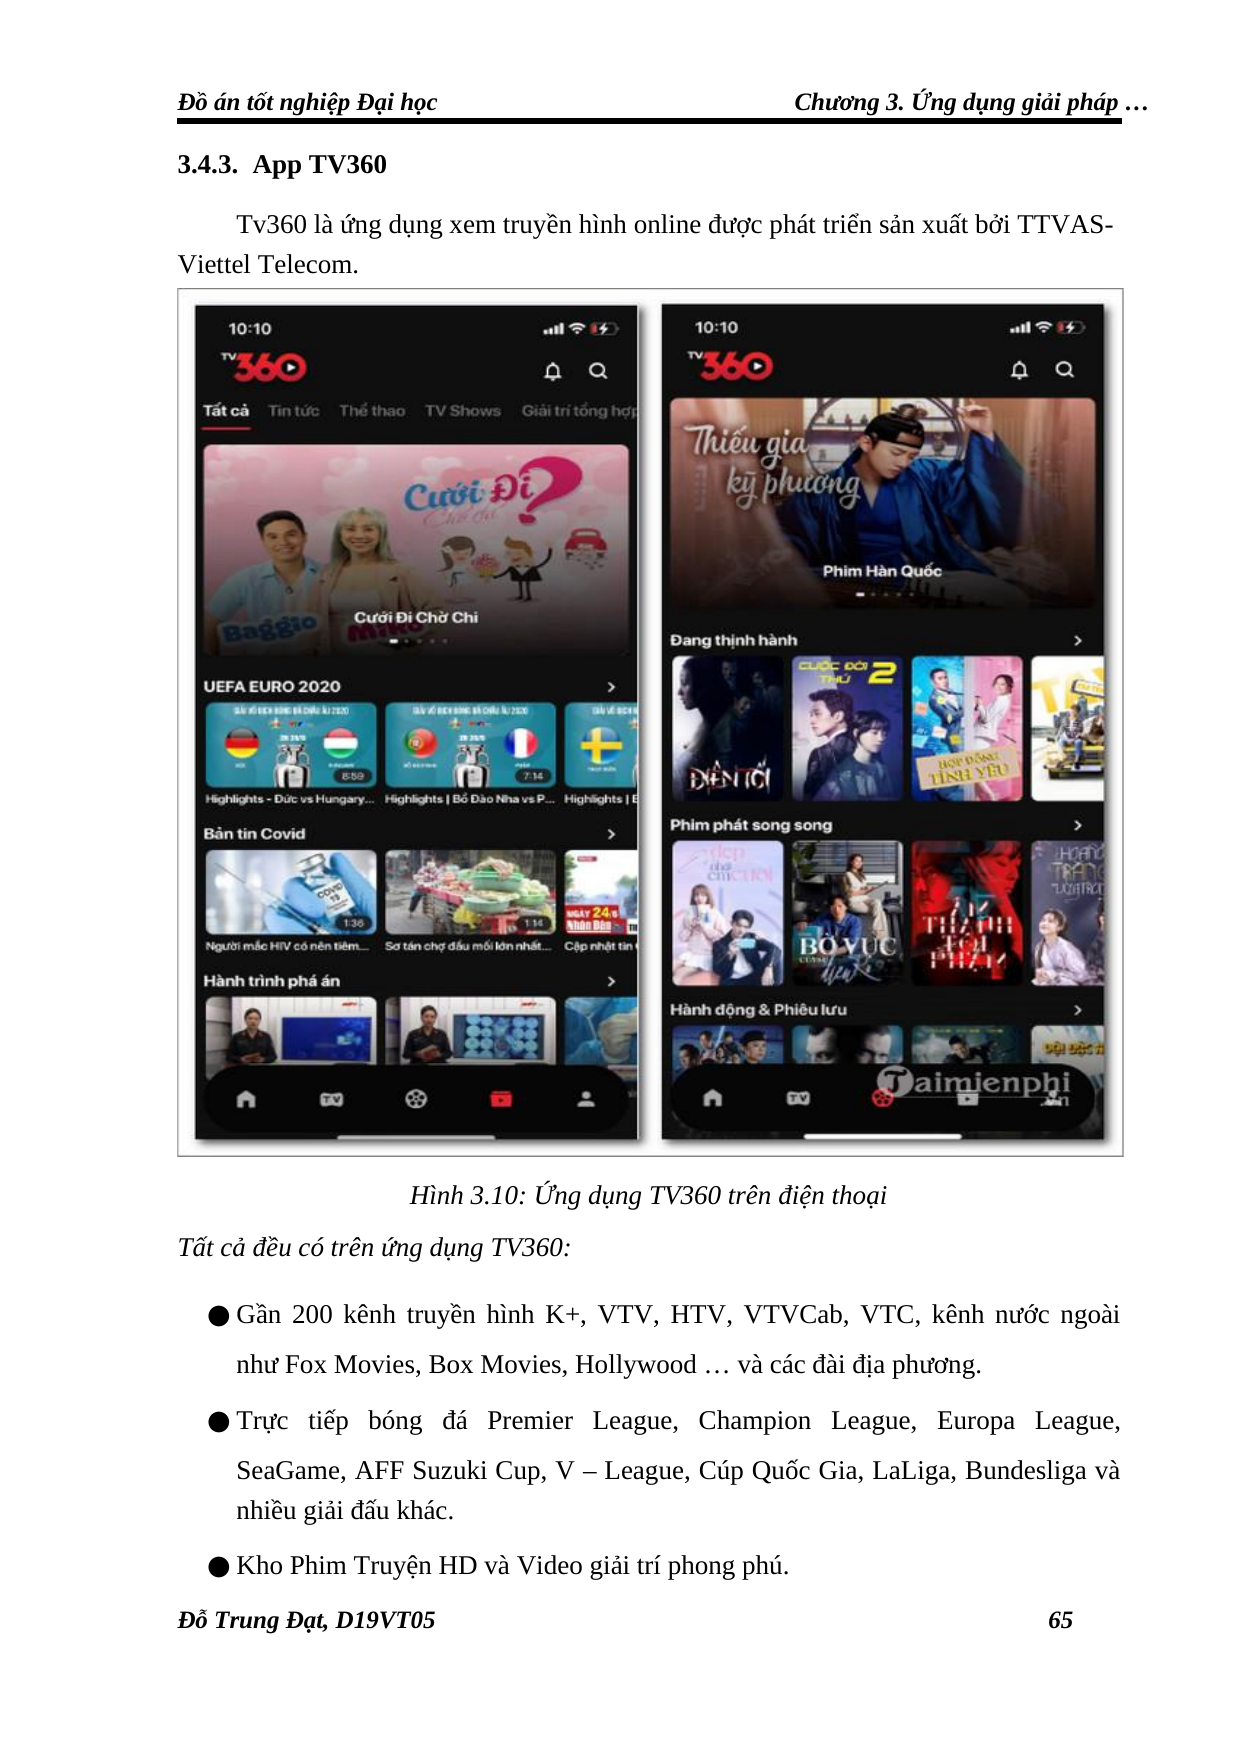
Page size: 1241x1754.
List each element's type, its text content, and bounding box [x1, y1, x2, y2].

text Tv360 là ứng dụng xem truyền hình online được phát triển sản xuất bởi TTVAS-Viettel Telecom. [177, 208, 1122, 288]
text Hình 3.10: Ứng dụng TV360 trên điện thoại [177, 1179, 1122, 1210]
list Kho Phim Truyện HD và Video giải trí phong phú. [207, 1534, 1122, 1590]
list Trực tiếp bóng đá Premier League, Champion League, Europa League, SeaGame, AFF Suzuki Cup, V – League, Cúp Quốc Gia, LaLiga, Bundesliga và nhiều giải đấu khác. [207, 1389, 1122, 1525]
text Tất cả đều có trên ứng dụng TV360: [177, 1231, 1122, 1262]
picture [177, 288, 1124, 1157]
subtitle App TV360 [177, 148, 1122, 179]
list Gần 200 kênh truyền hình K+, VTV, HTV, VTVCab, VTC, kênh nước ngoài như Fox Movies, Box Movies, Hollywood … và các đài địa phương. [207, 1284, 1122, 1380]
